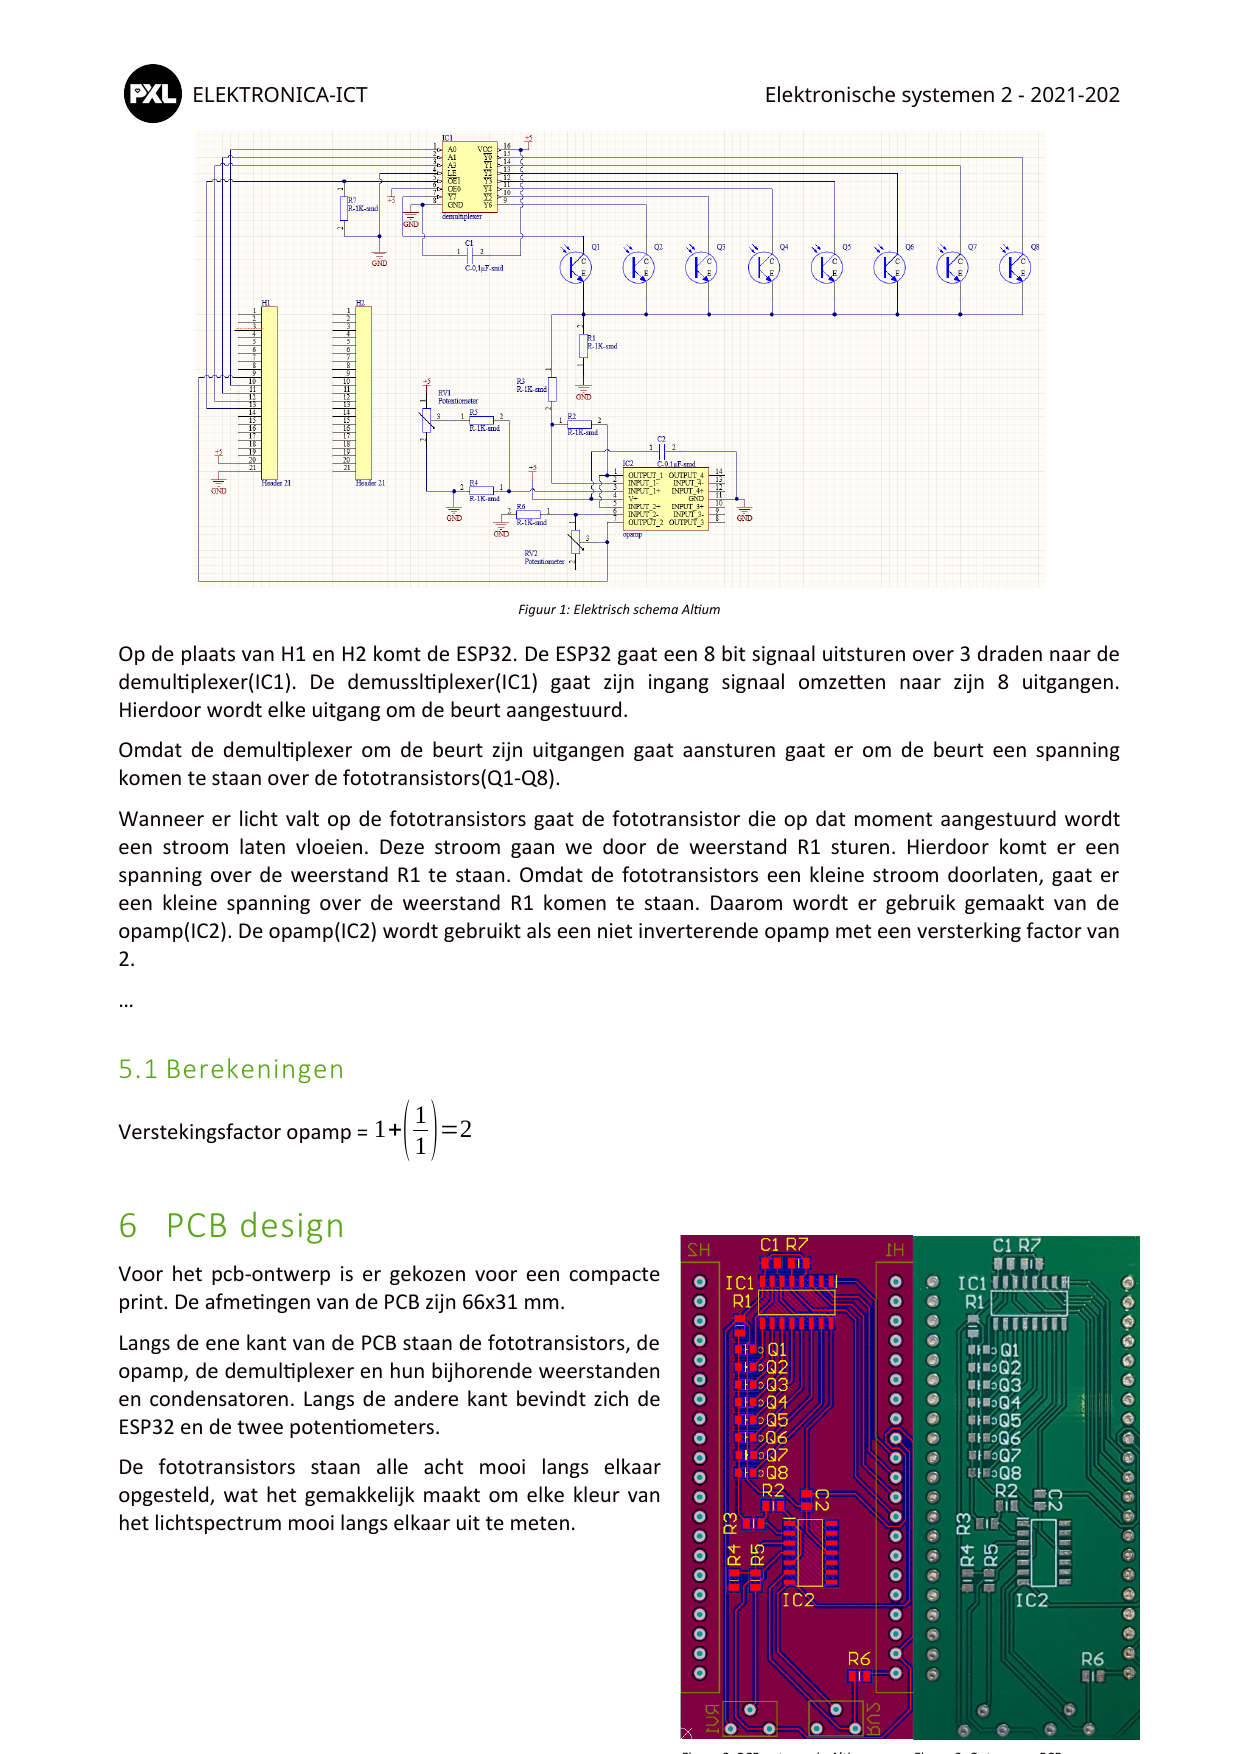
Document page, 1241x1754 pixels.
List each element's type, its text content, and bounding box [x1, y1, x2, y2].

text Wanneer er licht valt op de fototransistors gaat de fototransistor die op dat moment aangestuurd wordt een stroom laten vloeien. Deze stroom gaan we door de weerstand R1 sturen. Hierdoor komt er een spanning over de weerstand R1 te staan. Omdat de fototransistors een kleine stroom doorlaten, gaat er een kleine spanning over de weerstand R1 komen te staan. Daarom wordt er gebruik gemaakt van de opamp(IC2). De opamp(IC2) wordt gebruikt als een niet inverterende opamp met een versterking factor van 2. [118, 804, 1122, 972]
text Verstekingsfactor opamp = [118, 1098, 1122, 1163]
subtitle Berekeningen [118, 1050, 1122, 1086]
picture [680, 1235, 1140, 1740]
subtitle PCB design [118, 1201, 1122, 1247]
text Voor het pcb-ontwerp is er gekozen voor een compacte print. De afmetingen van de PCB zijn 66x31 mm. [118, 1259, 680, 1315]
text De fototransistors staan alle acht mooi langs elkaar opgesteld, wat het gemakkelijk maakt om elke kleur van het lichtspectrum mooi langs elkaar uit te meten. [118, 1452, 680, 1536]
text Op de plaats van H1 en H2 komt de ESP32. De ESP32 gaat een 8 bit signaal uitsturen over 3 draden naar de demultiplexer(IC1). De demussltiplexer(IC1) gaat zijn ingang signaal omzetten naar zijn 8 uitgangen. Hierdoor wordt elke uitgang om de beurt aangestuurd. [118, 639, 1122, 723]
picture [118, 59, 188, 129]
text … [118, 985, 1122, 1013]
picture [194, 131, 1046, 588]
text Figuur 1: Elektrisch schema Altium [118, 600, 1122, 618]
text Langs de ene kant van de PCB staan de fototransistors, de opamp, de demultiplexer en hun bijhorende weerstanden en condensatoren. Langs de andere kant bevindt zich de ESP32 en de twee potentiometers. [118, 1328, 680, 1440]
text Omdat de demultiplexer om de beurt zijn uitgangen gaat aansturen gaat er om de beurt een spanning komen te staan over de fototransistors(Q1-Q8). [118, 736, 1122, 792]
